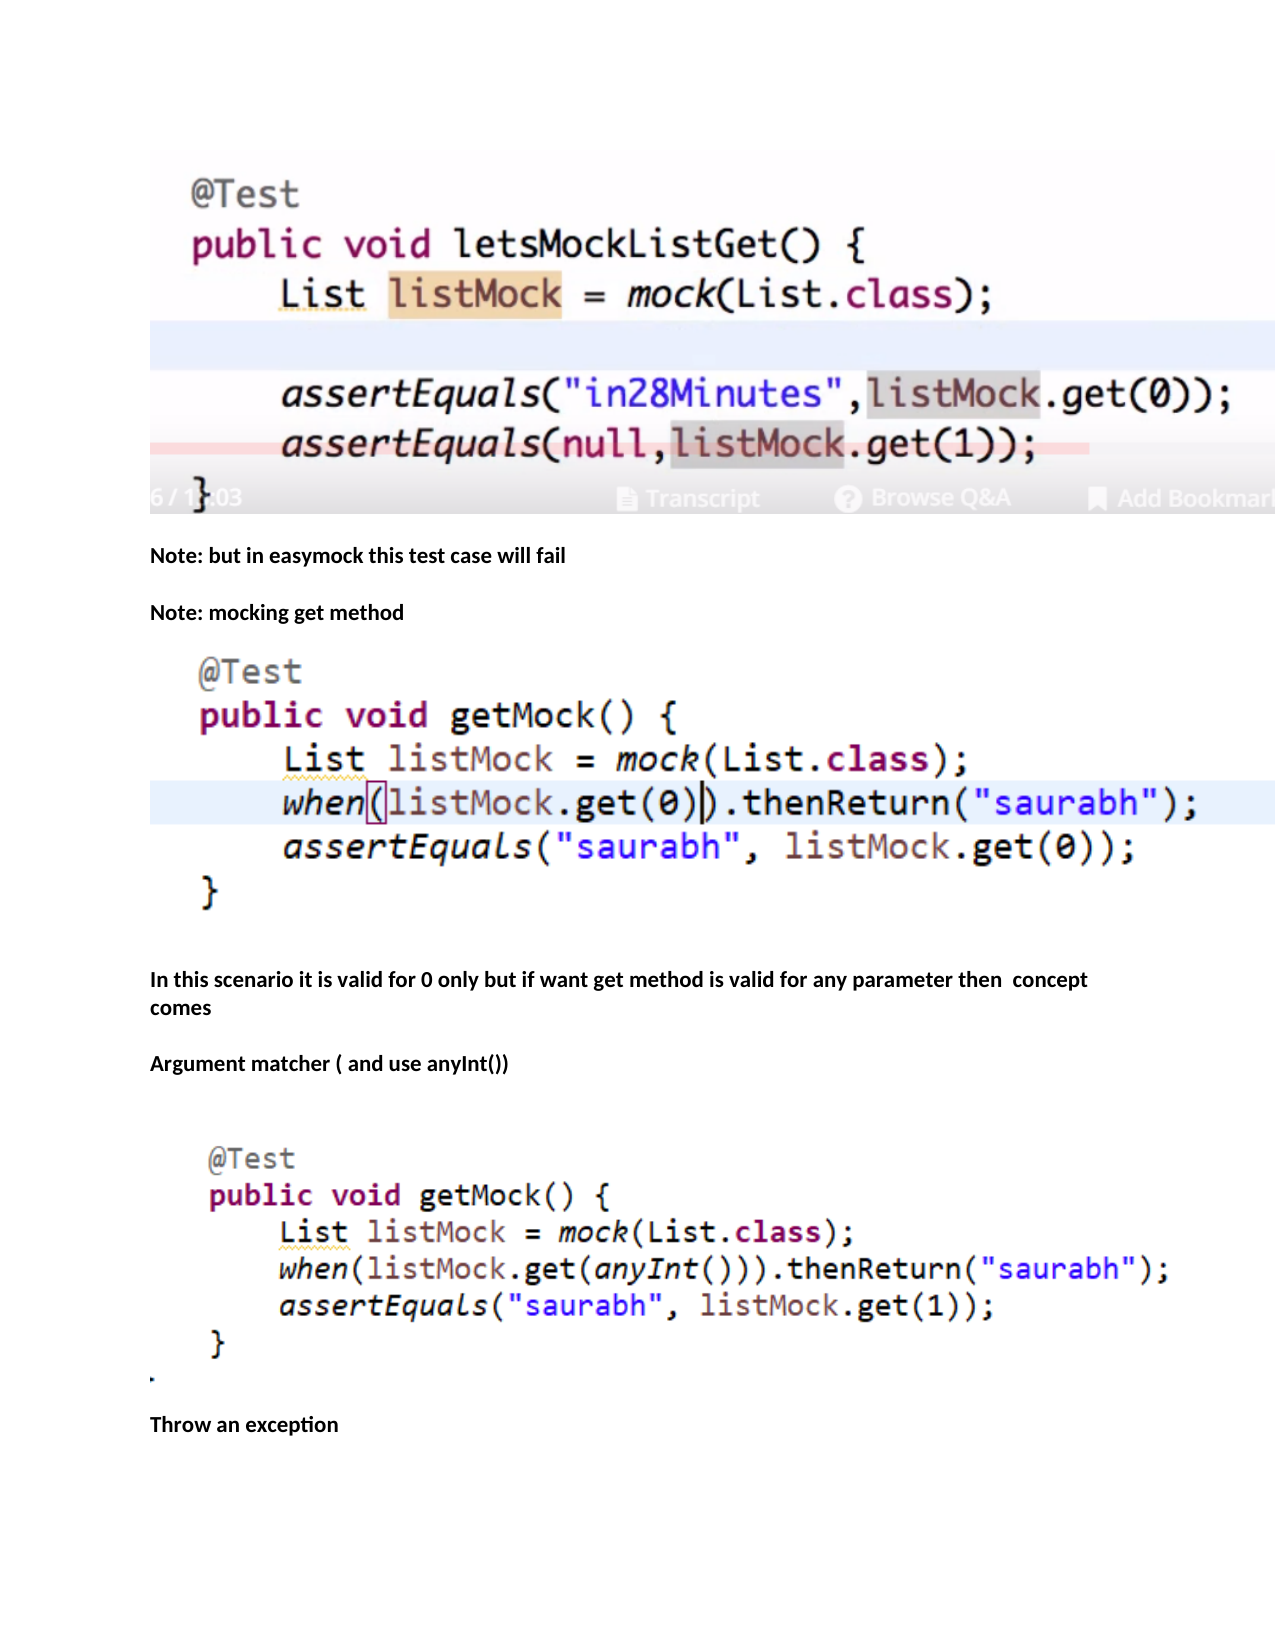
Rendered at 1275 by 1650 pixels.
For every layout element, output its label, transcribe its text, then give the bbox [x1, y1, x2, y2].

picture [150, 150, 1275, 514]
text Throw an exception [150, 1410, 1125, 1438]
text Note: mocking get method [150, 598, 1125, 625]
text In this scenario it is valid for 0 only but if want get method is valid for any parameter then concept comes [150, 965, 1125, 1021]
text Note: but in easymock this test case will fail [150, 542, 1125, 569]
picture [150, 1105, 1275, 1383]
text Argument matcher ( and use anyInt()) [150, 1049, 1125, 1077]
picture [150, 625, 1275, 937]
